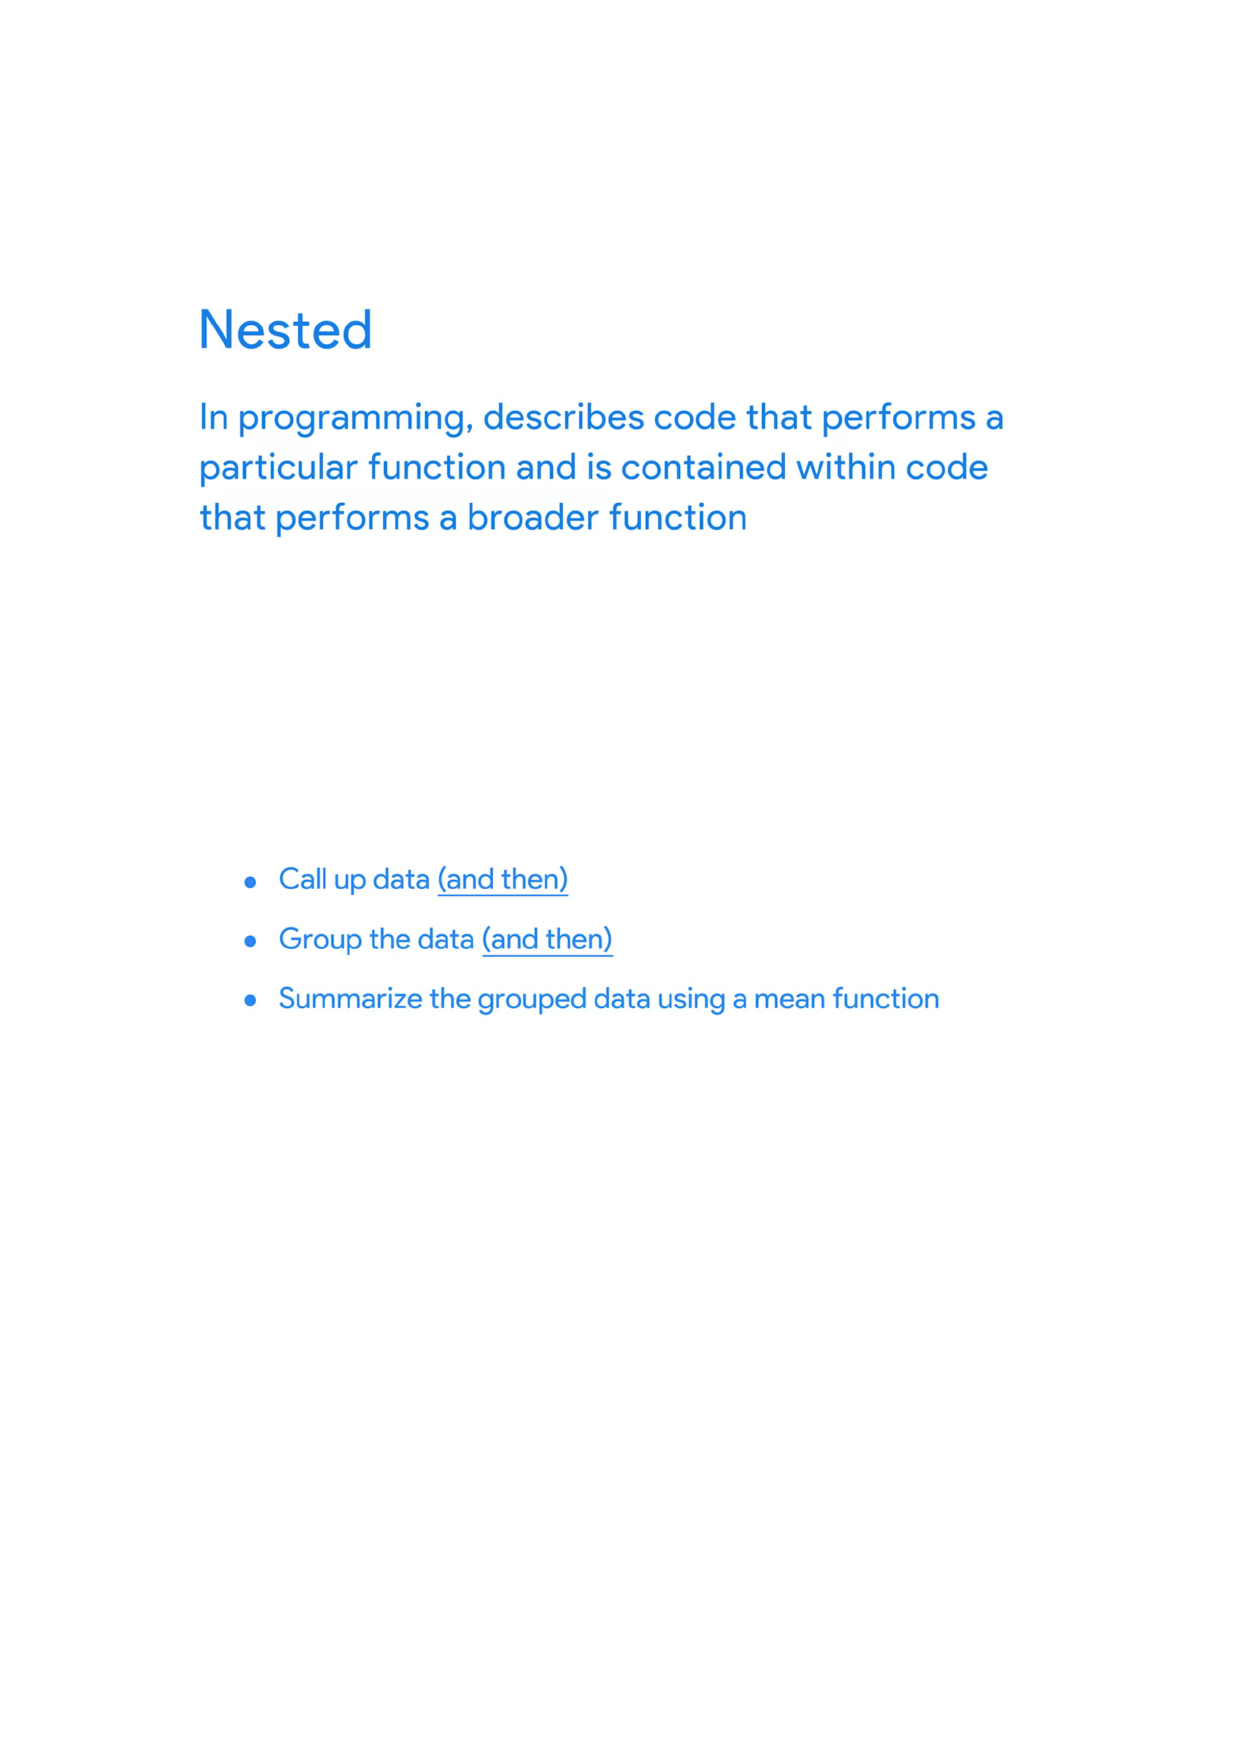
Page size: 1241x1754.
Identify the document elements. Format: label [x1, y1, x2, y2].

picture [150, 683, 1091, 1213]
picture [150, 150, 1091, 680]
